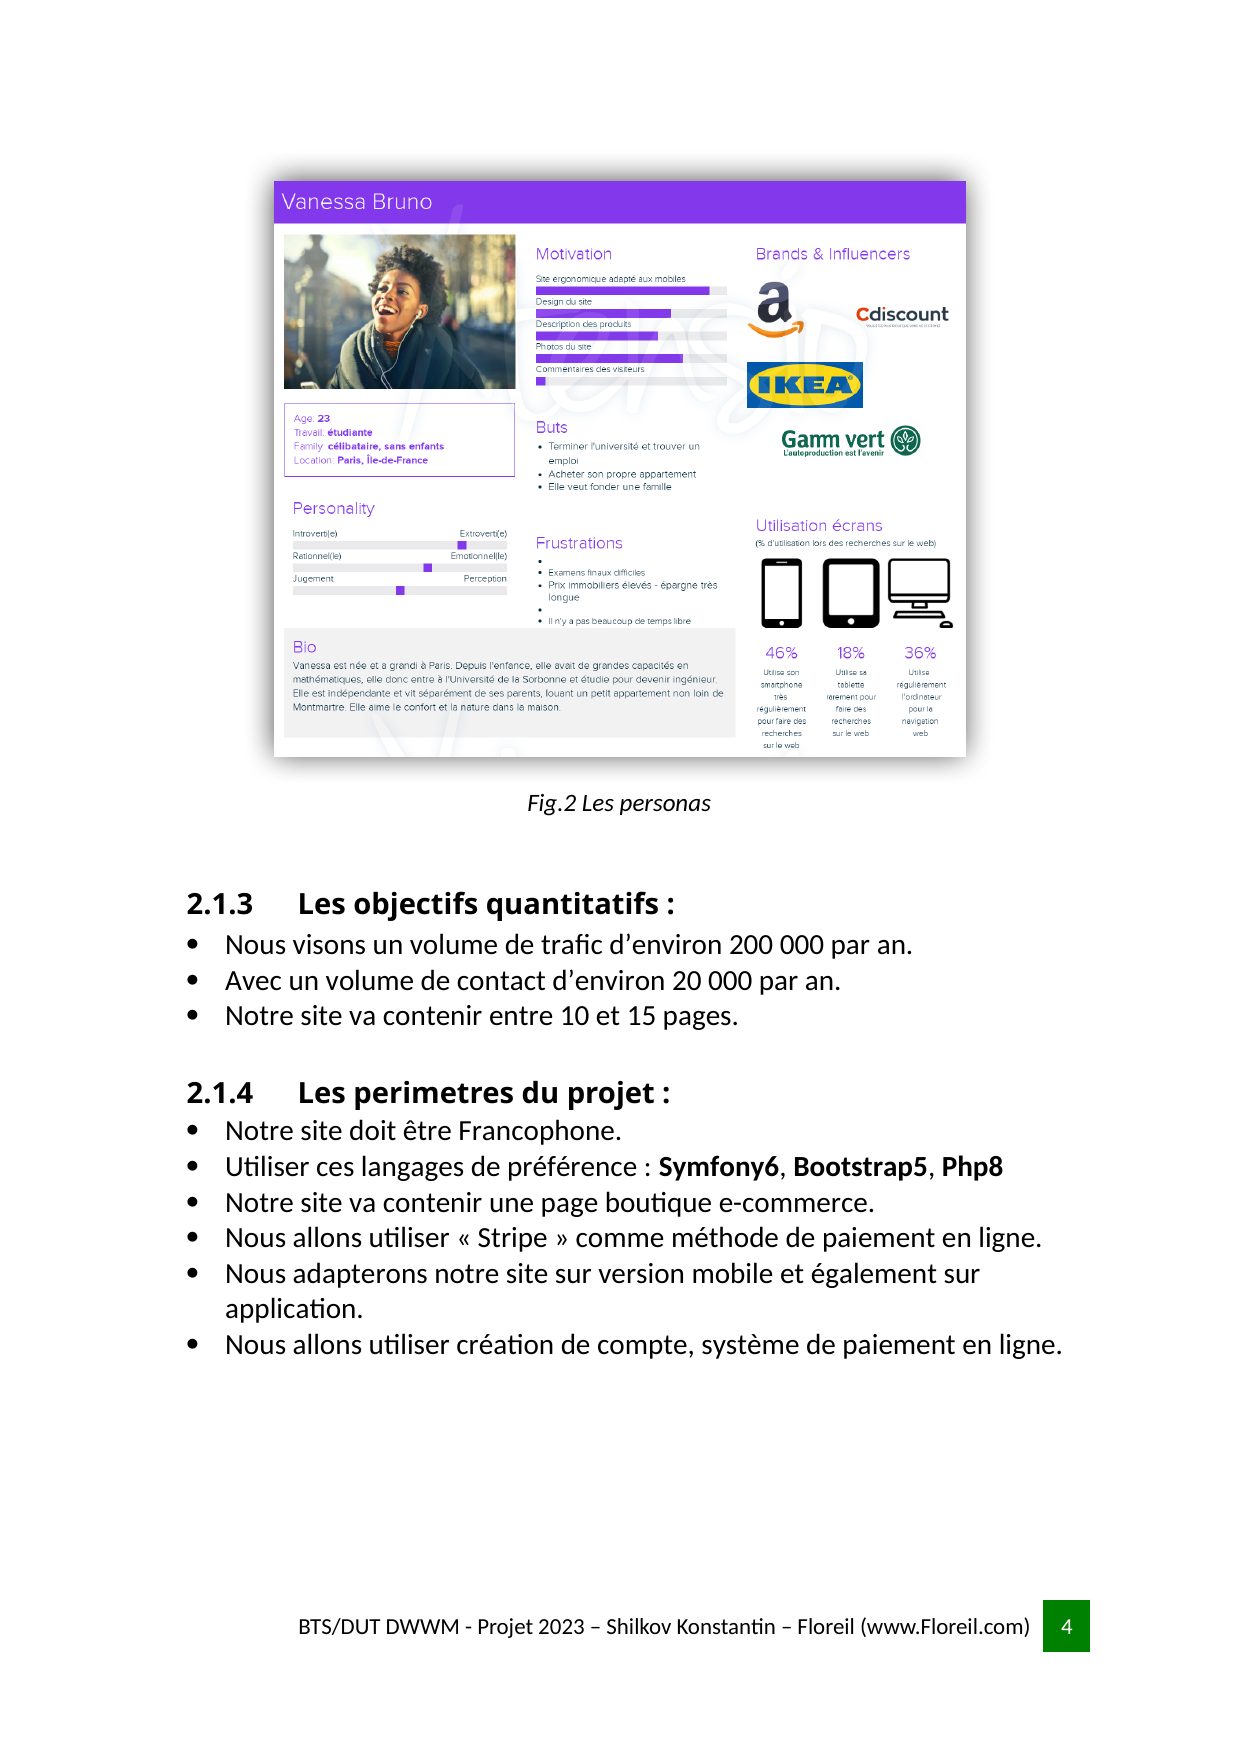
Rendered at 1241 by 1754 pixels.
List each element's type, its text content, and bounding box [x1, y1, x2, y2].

list Nous allons utiliser création de compte, système de paiement en ligne. [187, 1326, 1090, 1362]
list Notre site doit être Francophone. [187, 1112, 1090, 1148]
list Notre site va contenir entre 10 et 15 pages. [187, 997, 1090, 1033]
list Nous allons utiliser « Stripe » comme méthode de paiement en ligne. [187, 1219, 1090, 1255]
subtitle Les perimetres du projet : [186, 1073, 1090, 1112]
list Utiliser ces langages de préférence : Symfony6, Bootstrap5, Php8 [187, 1148, 1090, 1184]
text Fig.2 Les personas [150, 788, 1090, 818]
list Notre site va contenir une page boutique e-commerce. [187, 1184, 1090, 1219]
subtitle Les objectifs quantitatifs : [186, 883, 1090, 923]
list Nous visons un volume de trafic d’environ 200 000 par an. [187, 926, 1090, 962]
picture [274, 181, 966, 757]
list Avec un volume de contact d’environ 20 000 par an. [187, 962, 1090, 997]
list Nous adapterons notre site sur version mobile et également sur application. [187, 1255, 1090, 1326]
